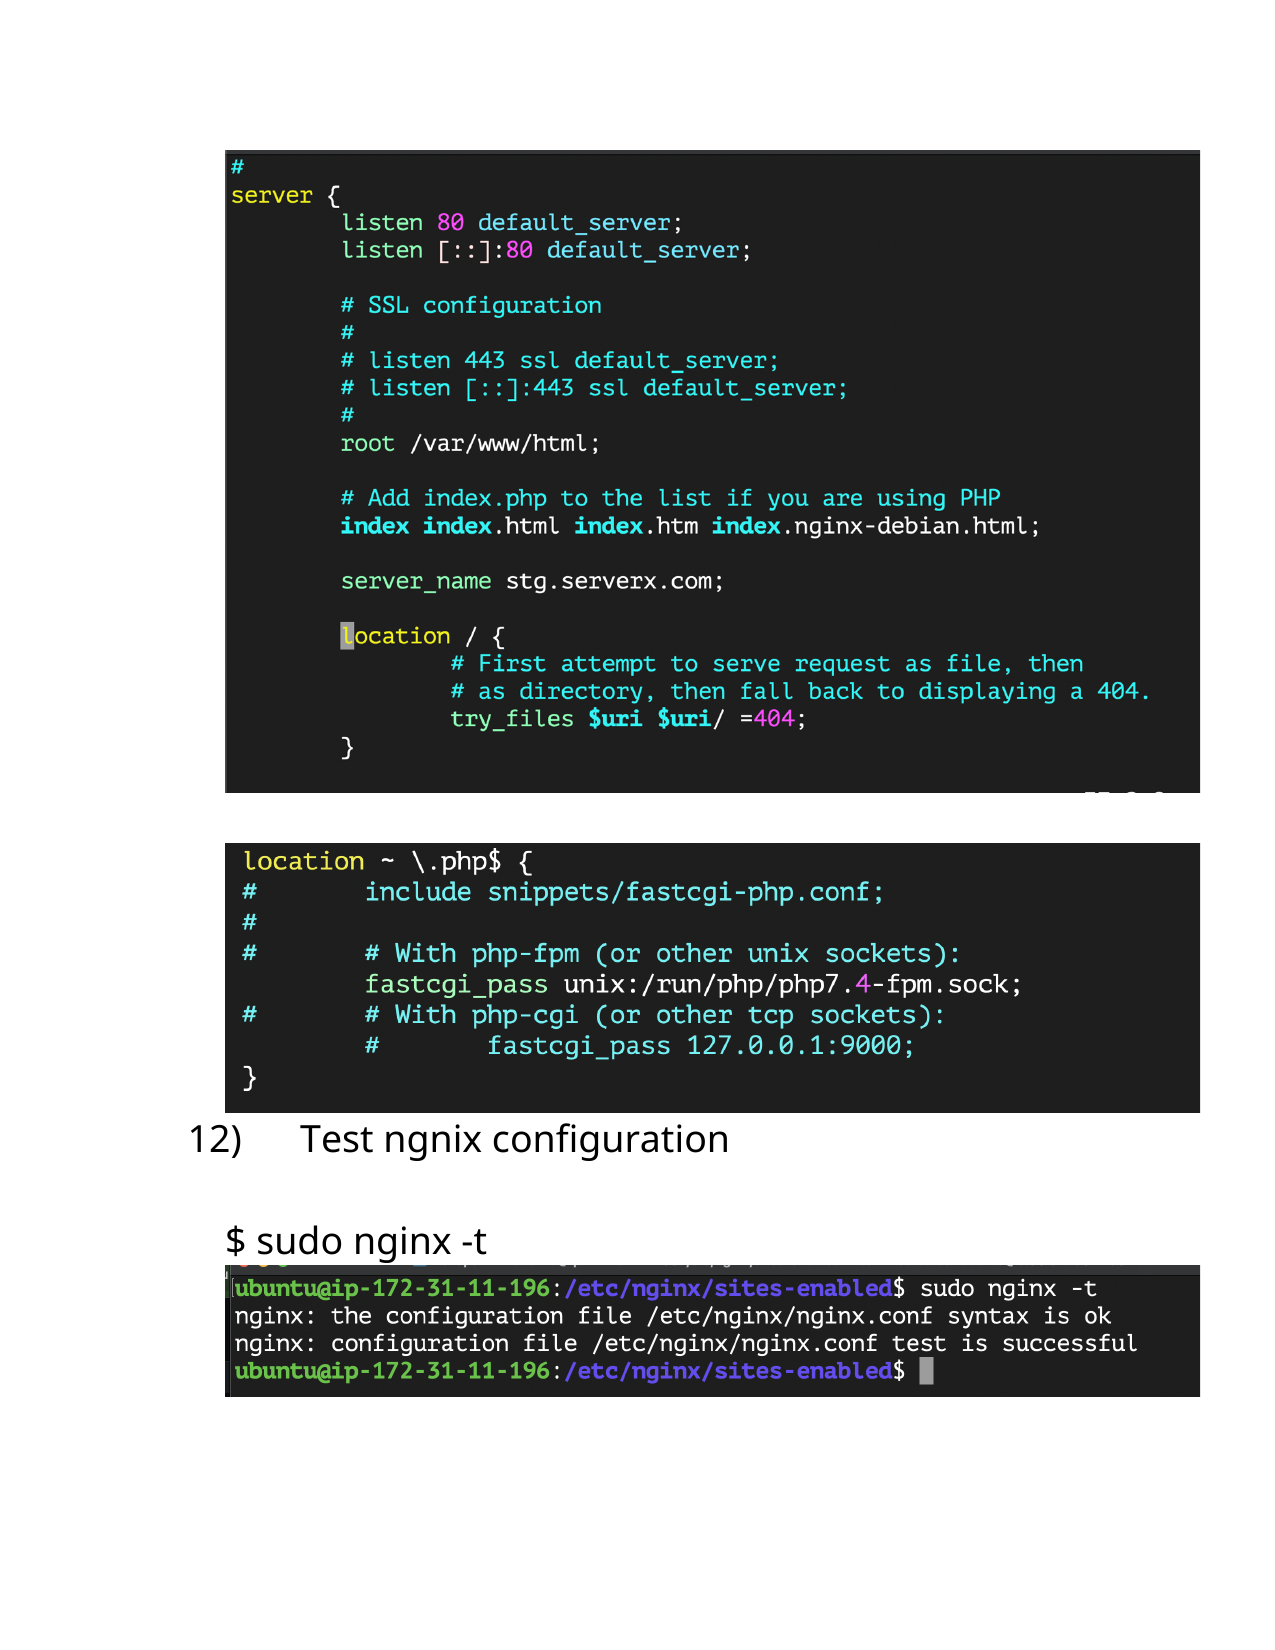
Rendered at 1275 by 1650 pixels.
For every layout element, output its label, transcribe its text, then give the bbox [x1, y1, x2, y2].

picture [225, 1265, 1200, 1397]
list Test ngnix configuration [187, 1112, 1125, 1163]
picture [225, 150, 1200, 793]
list $ sudo nginx -t [225, 1214, 1125, 1265]
picture [225, 843, 1200, 1113]
